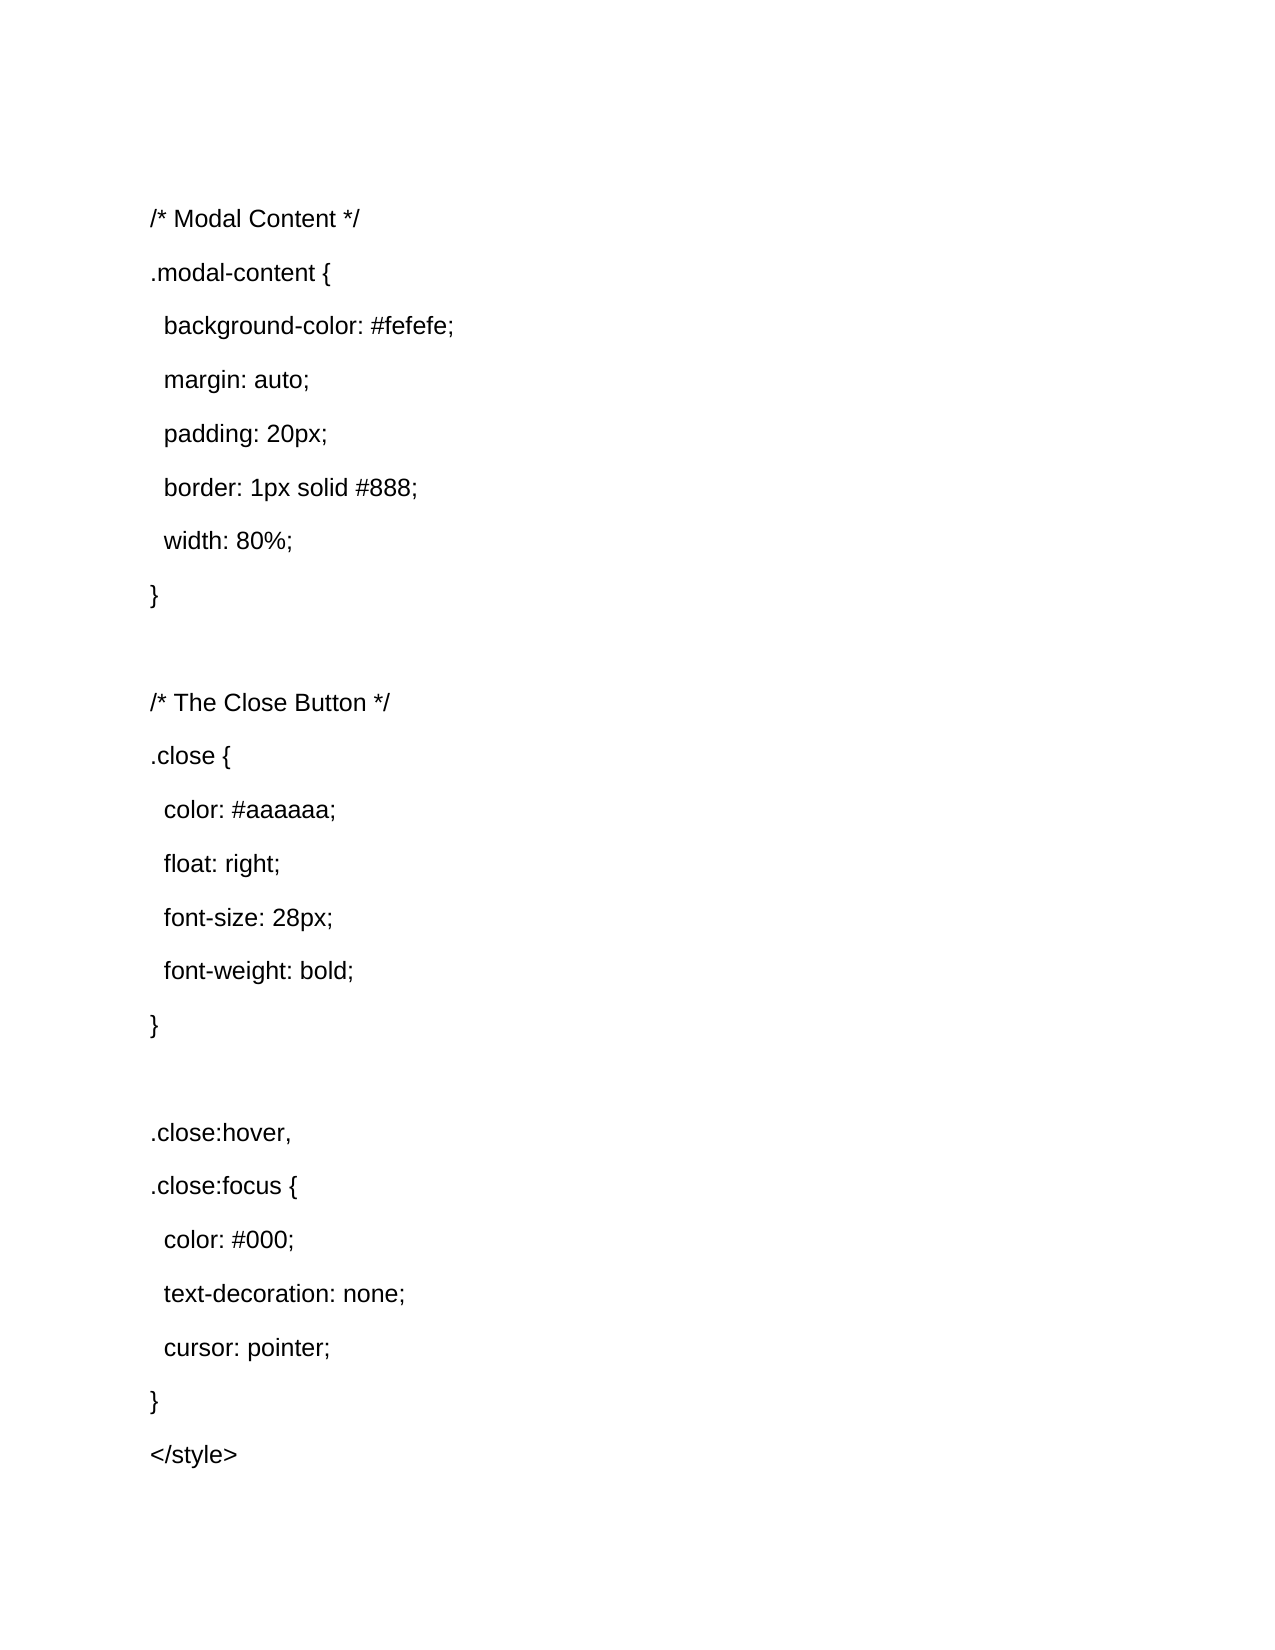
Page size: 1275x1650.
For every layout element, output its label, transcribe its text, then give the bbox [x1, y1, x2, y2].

text font-weight: bold; [150, 956, 1125, 985]
text color: #aaaaaa; [150, 795, 1125, 824]
text padding: 20px; [150, 419, 1125, 447]
text /* Modal Content */ [150, 204, 1125, 232]
text border: 1px solid #888; [150, 472, 1125, 501]
text margin: auto; [150, 365, 1125, 394]
text .modal-content { [150, 257, 1125, 286]
text } [150, 1386, 1125, 1415]
text cursor: pointer; [150, 1332, 1125, 1361]
text float: right; [150, 849, 1125, 877]
text } [150, 580, 1125, 609]
text </style> [150, 1440, 1125, 1469]
text } [150, 1010, 1125, 1039]
text .close:focus { [150, 1171, 1125, 1200]
text background-color: #fefefe; [150, 311, 1125, 340]
text width: 80%; [150, 526, 1125, 555]
text text-decoration: none; [150, 1279, 1125, 1307]
text .close:hover, [150, 1117, 1125, 1146]
text color: #000; [150, 1225, 1125, 1254]
text font-size: 28px; [150, 902, 1125, 931]
text /* The Close Button */ [150, 687, 1125, 716]
text .close { [150, 741, 1125, 770]
